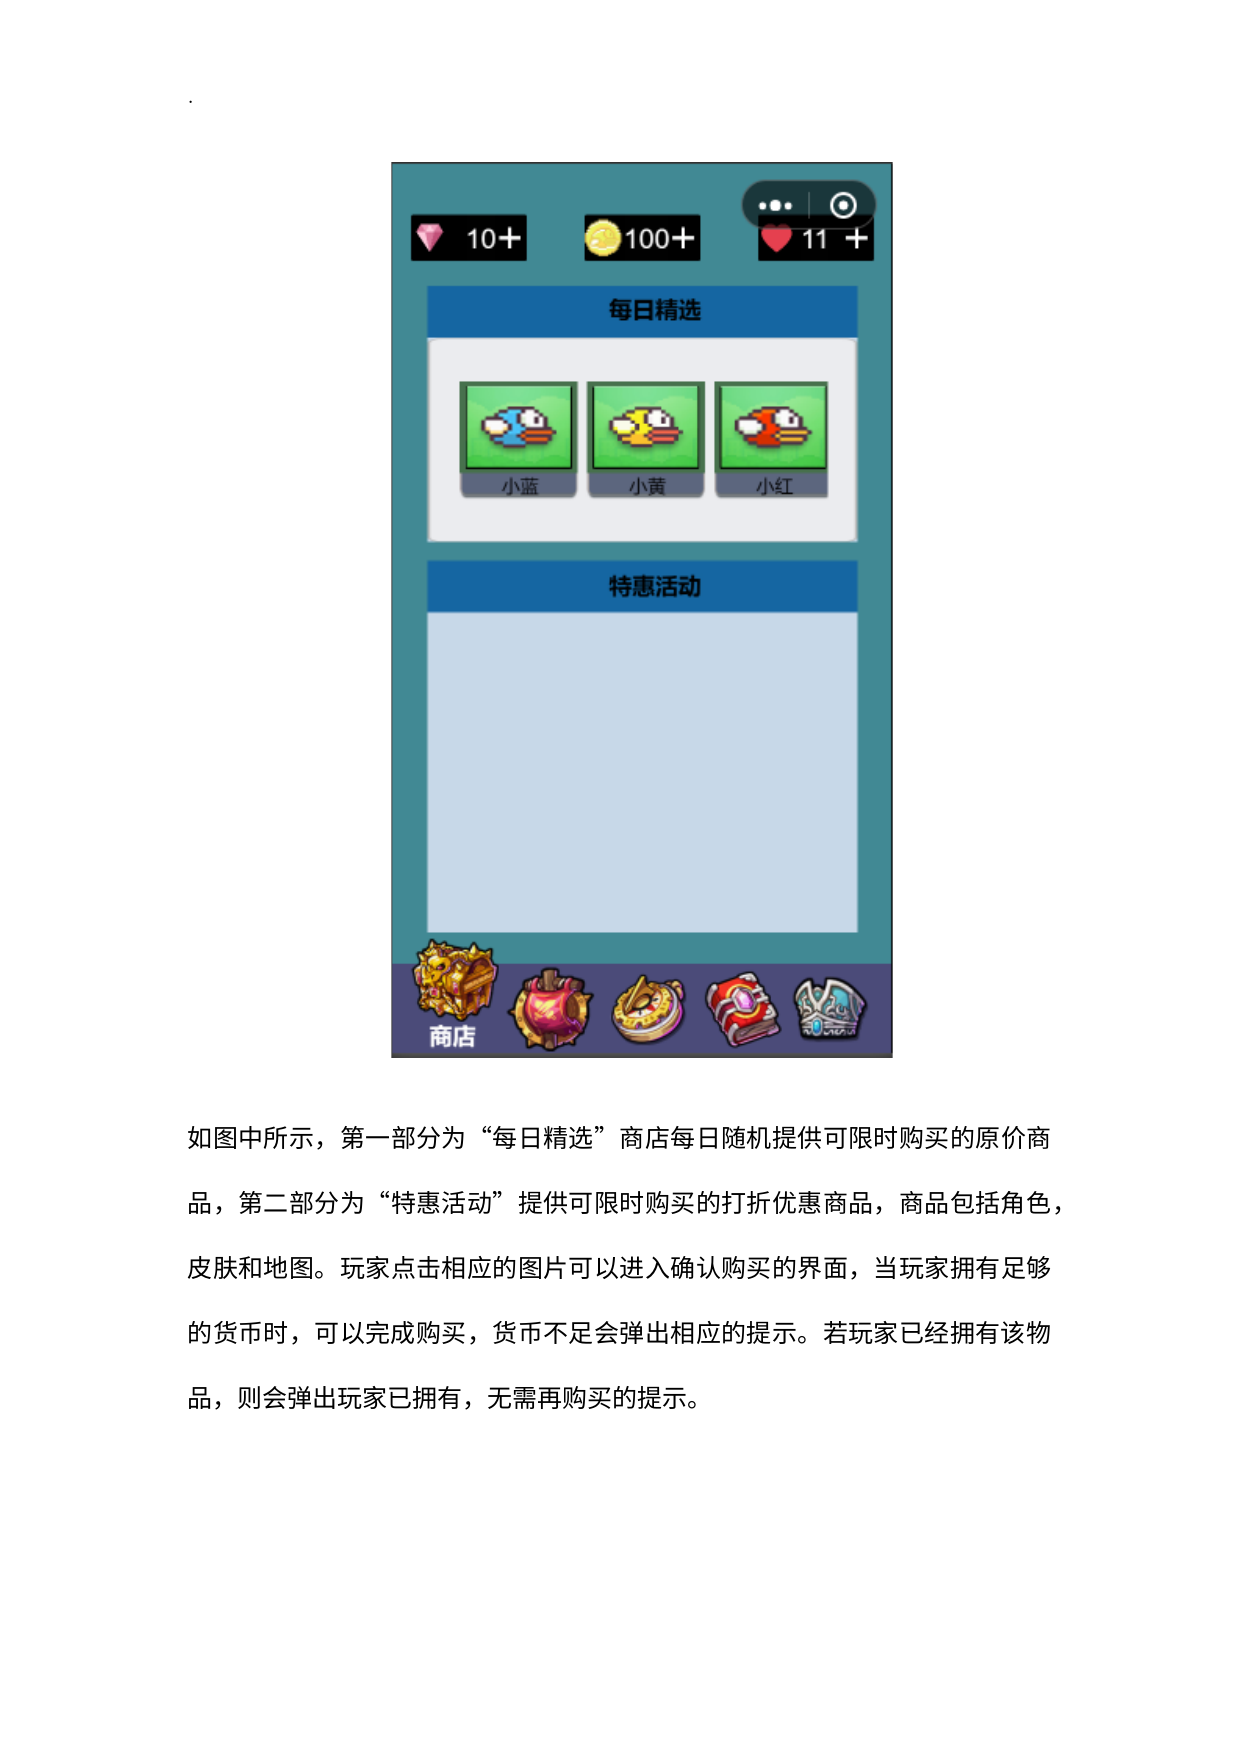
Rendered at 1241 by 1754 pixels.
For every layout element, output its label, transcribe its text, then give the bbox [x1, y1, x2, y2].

text 如图中所示，第一部分为“每日精选”商店每日随机提供可限时购买的原价商品，第二部分为“特惠活动”提供可限时购买的打折优惠商品，商品包括角色，皮肤和地图。玩家点击相应的图片可以进入确认购买的界面，当玩家拥有足够的货币时，可以完成购买，货币不足会弹出相应的提示。若玩家已经拥有该物品，则会弹出玩家已拥有，无需再购买的提示。 [187, 1104, 1053, 1429]
picture [391, 162, 893, 1058]
